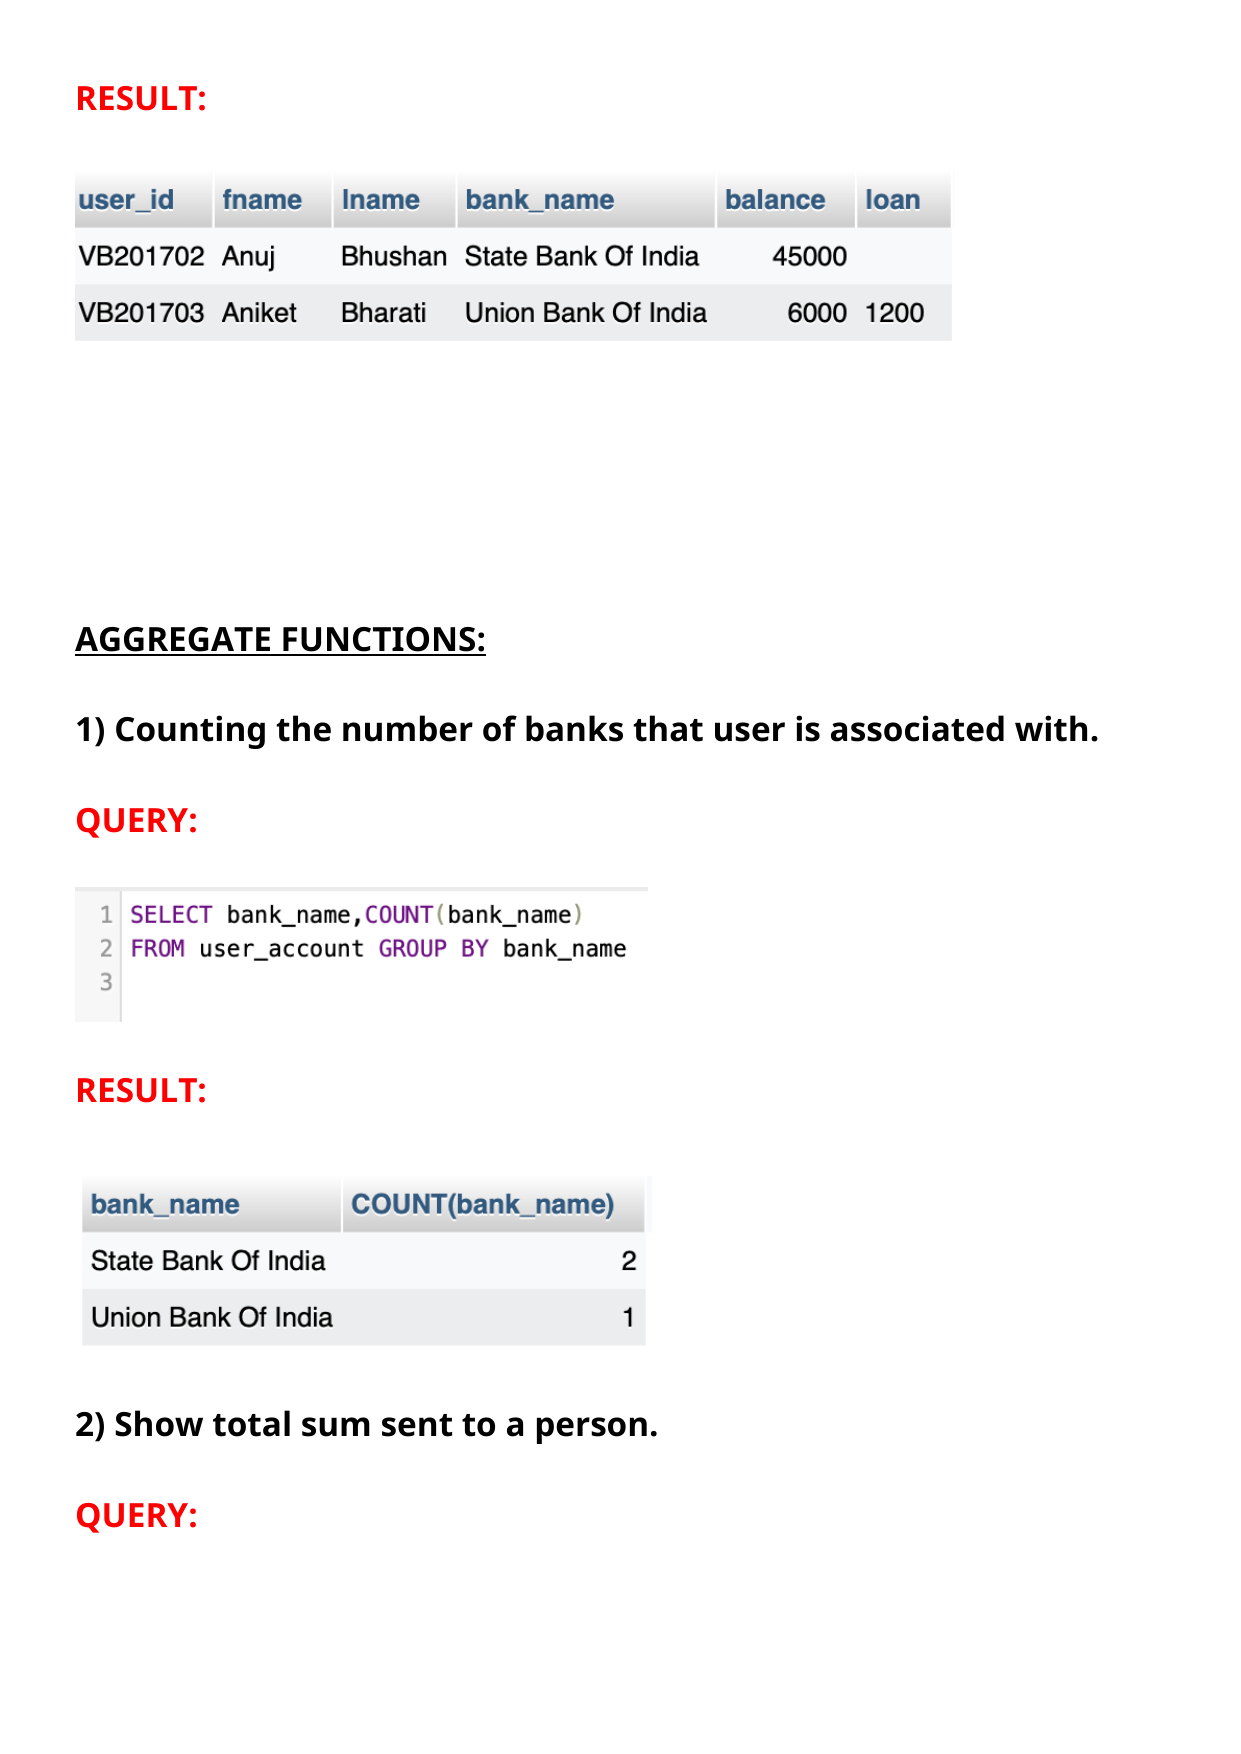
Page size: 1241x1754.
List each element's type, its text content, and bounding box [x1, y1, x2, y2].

list RESULT: [75, 75, 1165, 120]
picture [75, 165, 955, 343]
list Counting the number of banks that user is associated with. [75, 706, 1165, 752]
list QUERY: [75, 1492, 1165, 1537]
list Show total sum sent to a person. [75, 1401, 1165, 1446]
picture [75, 887, 648, 1022]
list AGGREGATE FUNCTIONS: [75, 615, 1165, 661]
list QUERY: [75, 797, 1165, 842]
picture [75, 1157, 653, 1356]
list RESULT: [75, 1067, 1165, 1112]
